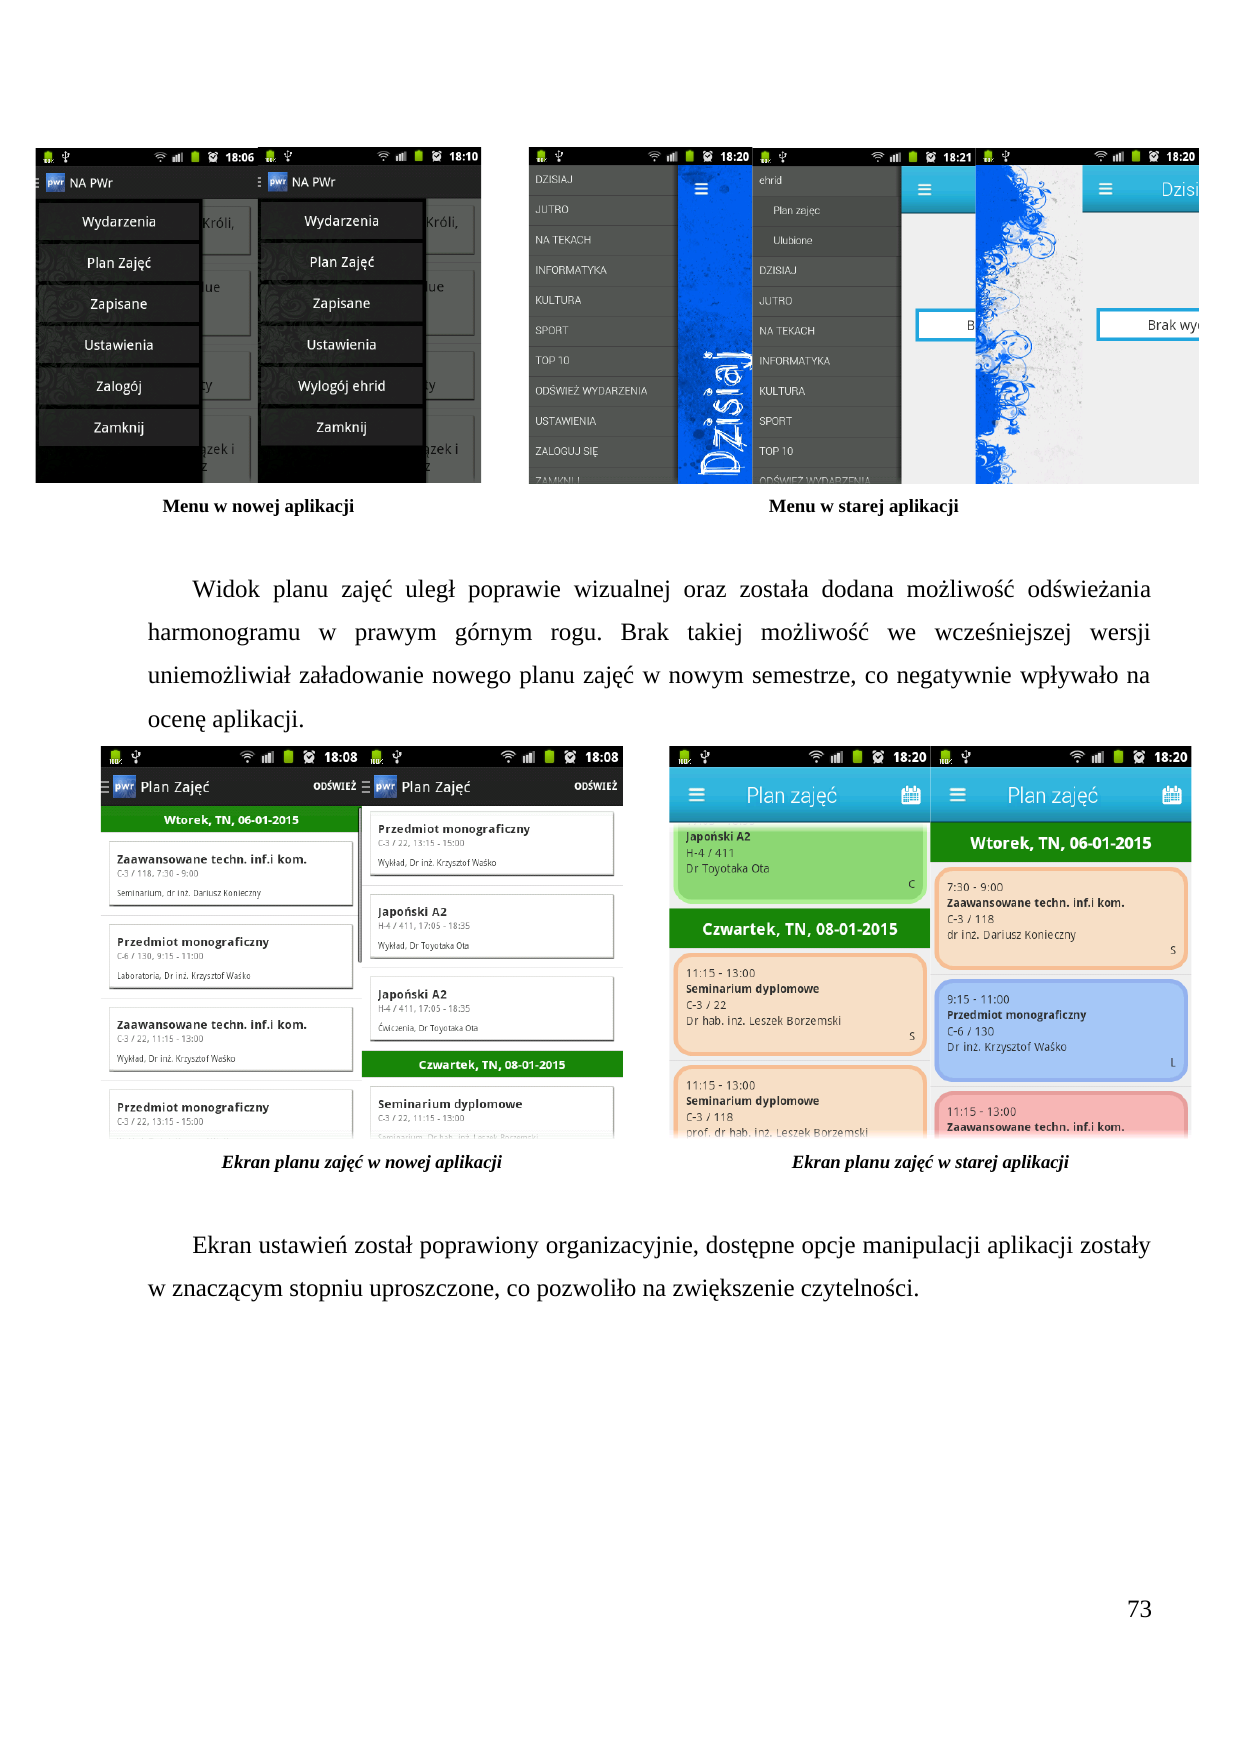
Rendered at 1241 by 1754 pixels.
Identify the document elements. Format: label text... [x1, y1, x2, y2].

picture [35, 147, 482, 483]
table_header [502, 148, 1226, 495]
table_cell Menu w nowej aplikacji [15, 495, 502, 531]
table_header [74, 747, 650, 1151]
text Widok planu zajęć uległ poprawie wizualnej oraz została dodana możliwość odświeżania harmonogramu w prawym górnym rogu. Brak takiej możliwość we wcześniejszej wersji uniemożliwiał załadowanie nowego planu zajęć w nowym semestrze, co negatywnie wpływało na ocenę aplikacji. [148, 574, 1152, 732]
picture [100, 746, 623, 1139]
table_cell Ekran planu zajęć w starej aplikacji [650, 1151, 1211, 1187]
table_header [650, 747, 1211, 1151]
picture [669, 746, 1192, 1139]
text Ekran ustawień został poprawiony organizacyjnie, dostępne opcje manipulacji aplikacji zostały w znaczącym stopniu uproszczone, co pozwoliło na zwiększenie czytelności. [148, 1230, 1152, 1302]
table_cell Menu w starej aplikacji [502, 495, 1226, 531]
picture [528, 147, 1199, 484]
table_header [15, 148, 502, 495]
table_cell Ekran planu zajęć w nowej aplikacji [74, 1151, 650, 1187]
